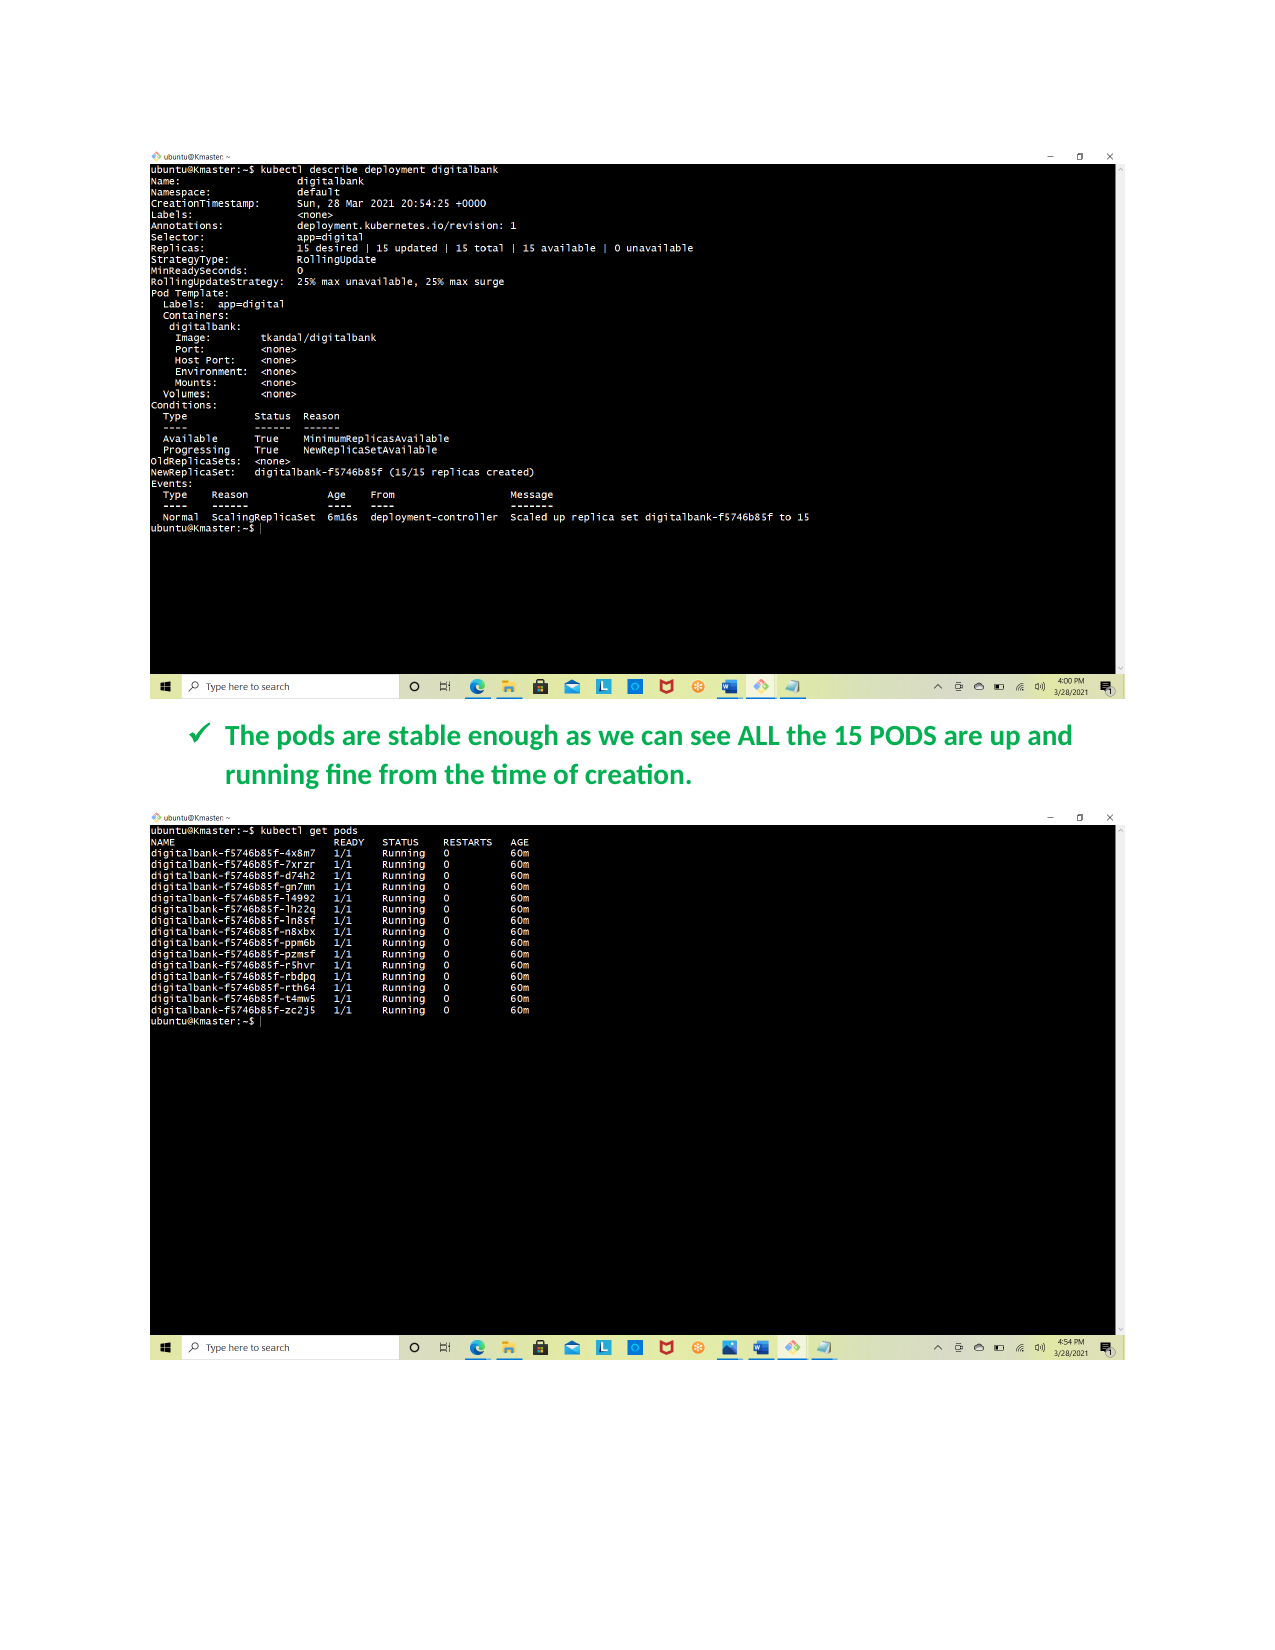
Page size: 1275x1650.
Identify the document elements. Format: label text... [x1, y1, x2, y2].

picture [150, 810, 1125, 1360]
picture [150, 150, 1125, 699]
list The pods are stable enough as we can see ALL the 15 PODS are up and running fine from the time of creation. [187, 717, 1125, 791]
